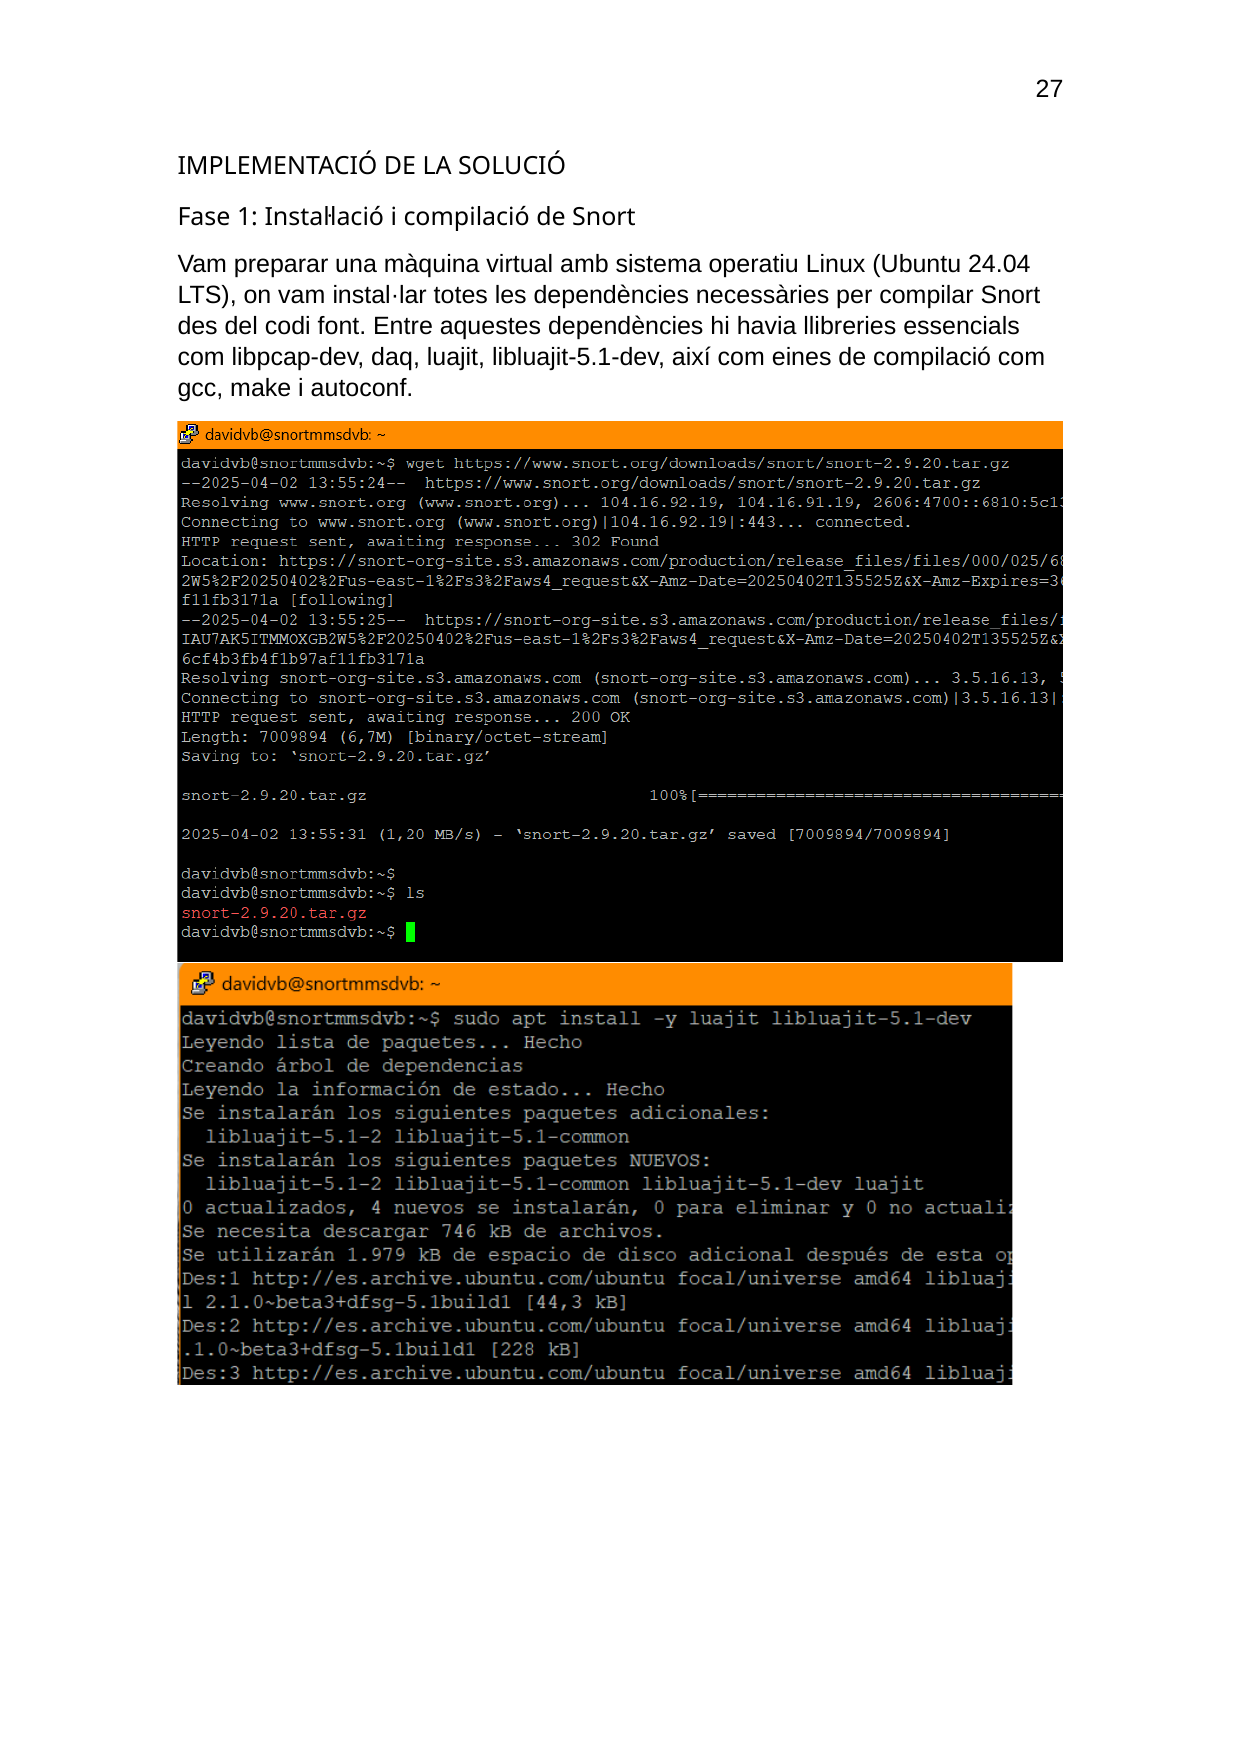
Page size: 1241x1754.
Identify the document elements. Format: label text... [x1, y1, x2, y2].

picture [177, 963, 1013, 1385]
picture [177, 421, 1063, 962]
text Vam preparar una màquina virtual amb sistema operatiu Linux (Ubuntu 24.04 LTS), on vam instal·lar totes les dependències necessàries per compilar Snort des del codi font. Entre aquestes dependències hi havia llibreries essencials com libpcap-dev, daq, luajit, libluajit-5.1-dev, així com eines de compilació com gcc, make i autoconf. [177, 249, 1063, 402]
text Fase 1: Instal·lació i compilació de Snort [177, 198, 1063, 232]
text IMPLEMENTACIÓ DE LA SOLUCIÓ [177, 148, 1063, 182]
